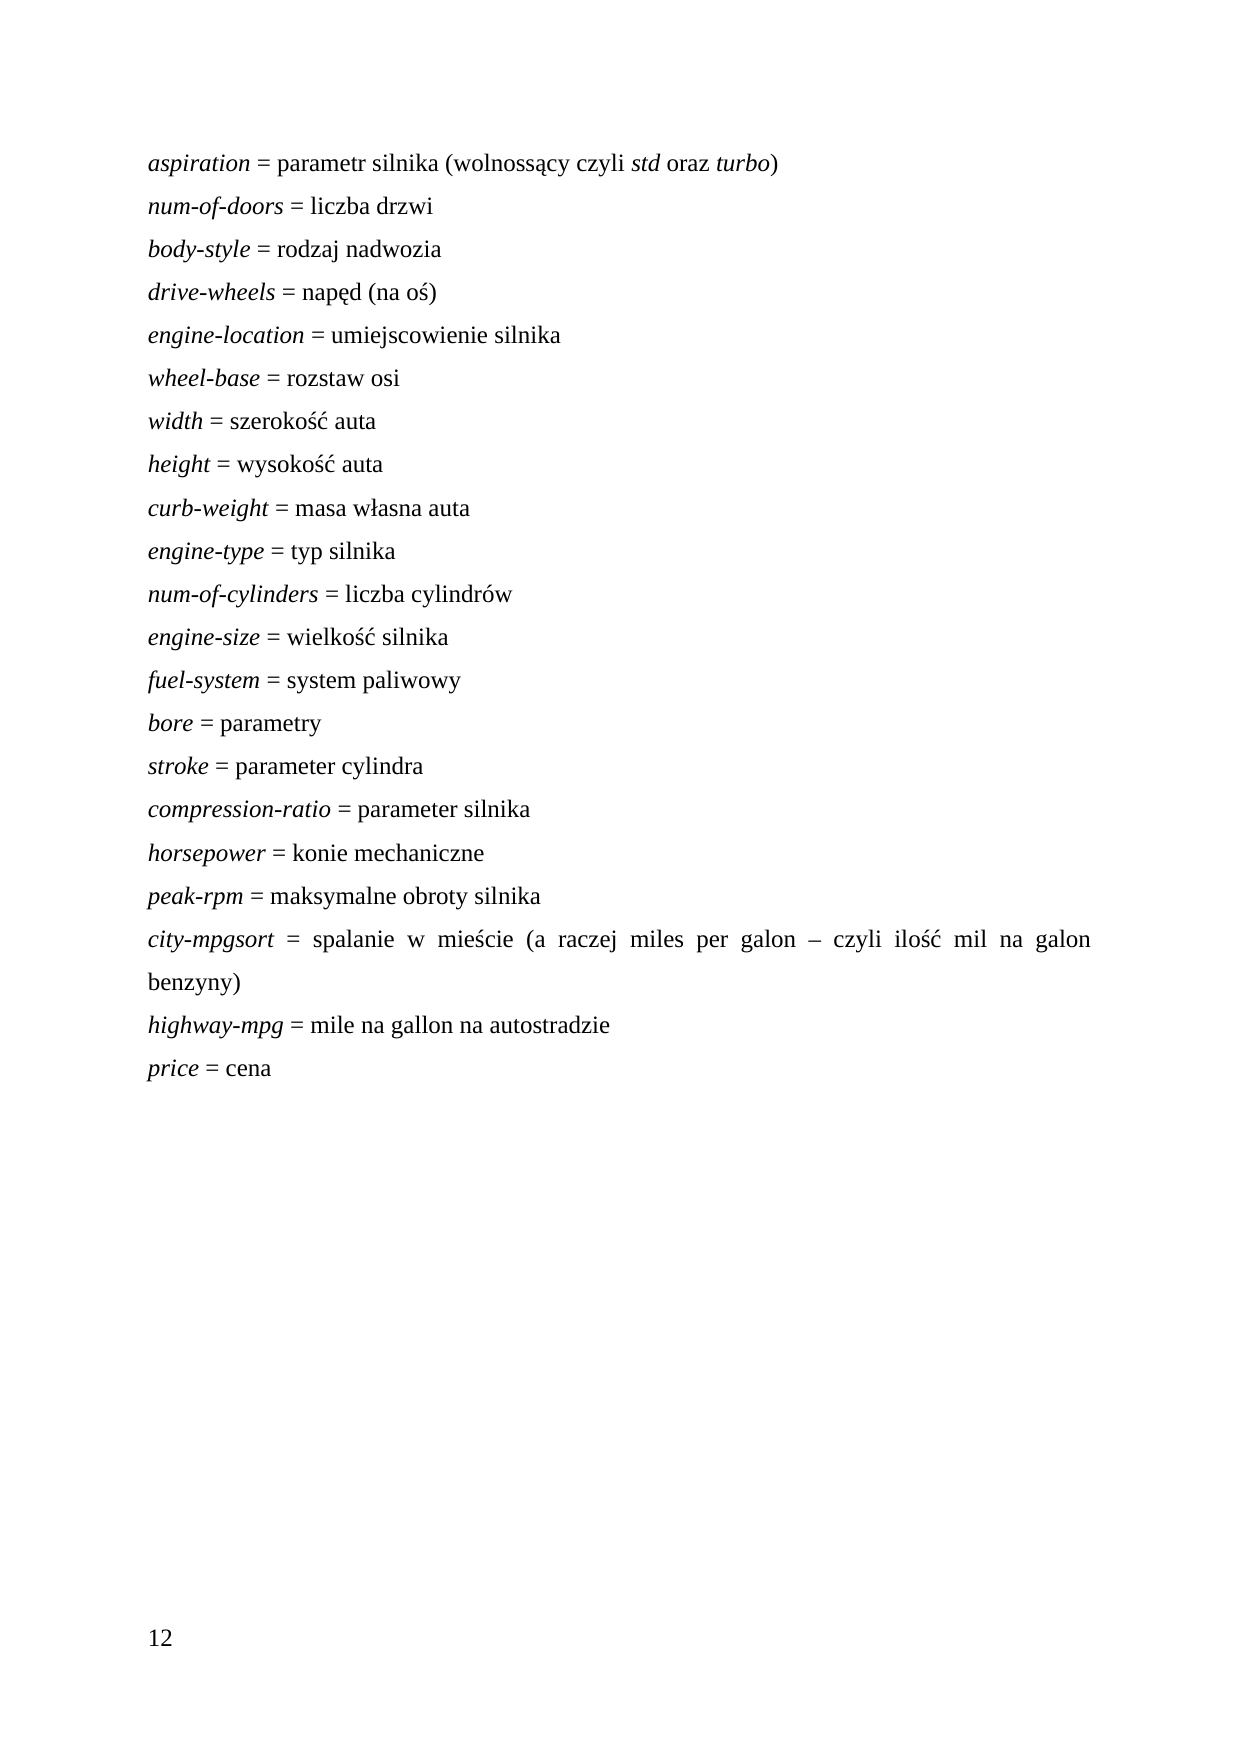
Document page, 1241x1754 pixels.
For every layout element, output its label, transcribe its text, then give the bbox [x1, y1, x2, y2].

text body-style = rodzaj nadwozia [148, 234, 1093, 263]
text engine-size = wielkość silnika [148, 622, 1093, 651]
text curb-weight = masa własna auta [148, 493, 1093, 521]
text price = cena [148, 1053, 1093, 1082]
text engine-location = umiejscowienie silnika [148, 320, 1093, 349]
text engine-type = typ silnika [148, 536, 1093, 564]
text num-of-doors = liczba drzwi [148, 191, 1093, 219]
text highway-mpg = mile na gallon na autostradzie [148, 1010, 1093, 1039]
text wheel-base = rozstaw osi [148, 363, 1093, 392]
text horsepower = konie mechaniczne [148, 838, 1093, 866]
text height = wysokość auta [148, 449, 1093, 478]
text compression-ratio = parameter silnika [148, 794, 1093, 823]
text fuel-system = system paliwowy [148, 665, 1093, 694]
text city-mpgsort = spalanie w mieście (a raczej miles per galon – czyli ilość mil na galon benzyny) [148, 924, 1093, 996]
text stroke = parameter cylindra [148, 751, 1093, 780]
text peak-rpm = maksymalne obroty silnika [148, 881, 1093, 909]
text aspiration = parametr silnika (wolnossący czyli std oraz turbo) [148, 148, 1093, 176]
text drive-wheels = napęd (na oś) [148, 277, 1093, 306]
text bore = parametry [148, 708, 1093, 737]
text num-of-cylinders = liczba cylindrów [148, 579, 1093, 608]
text width = szerokość auta [148, 406, 1093, 435]
